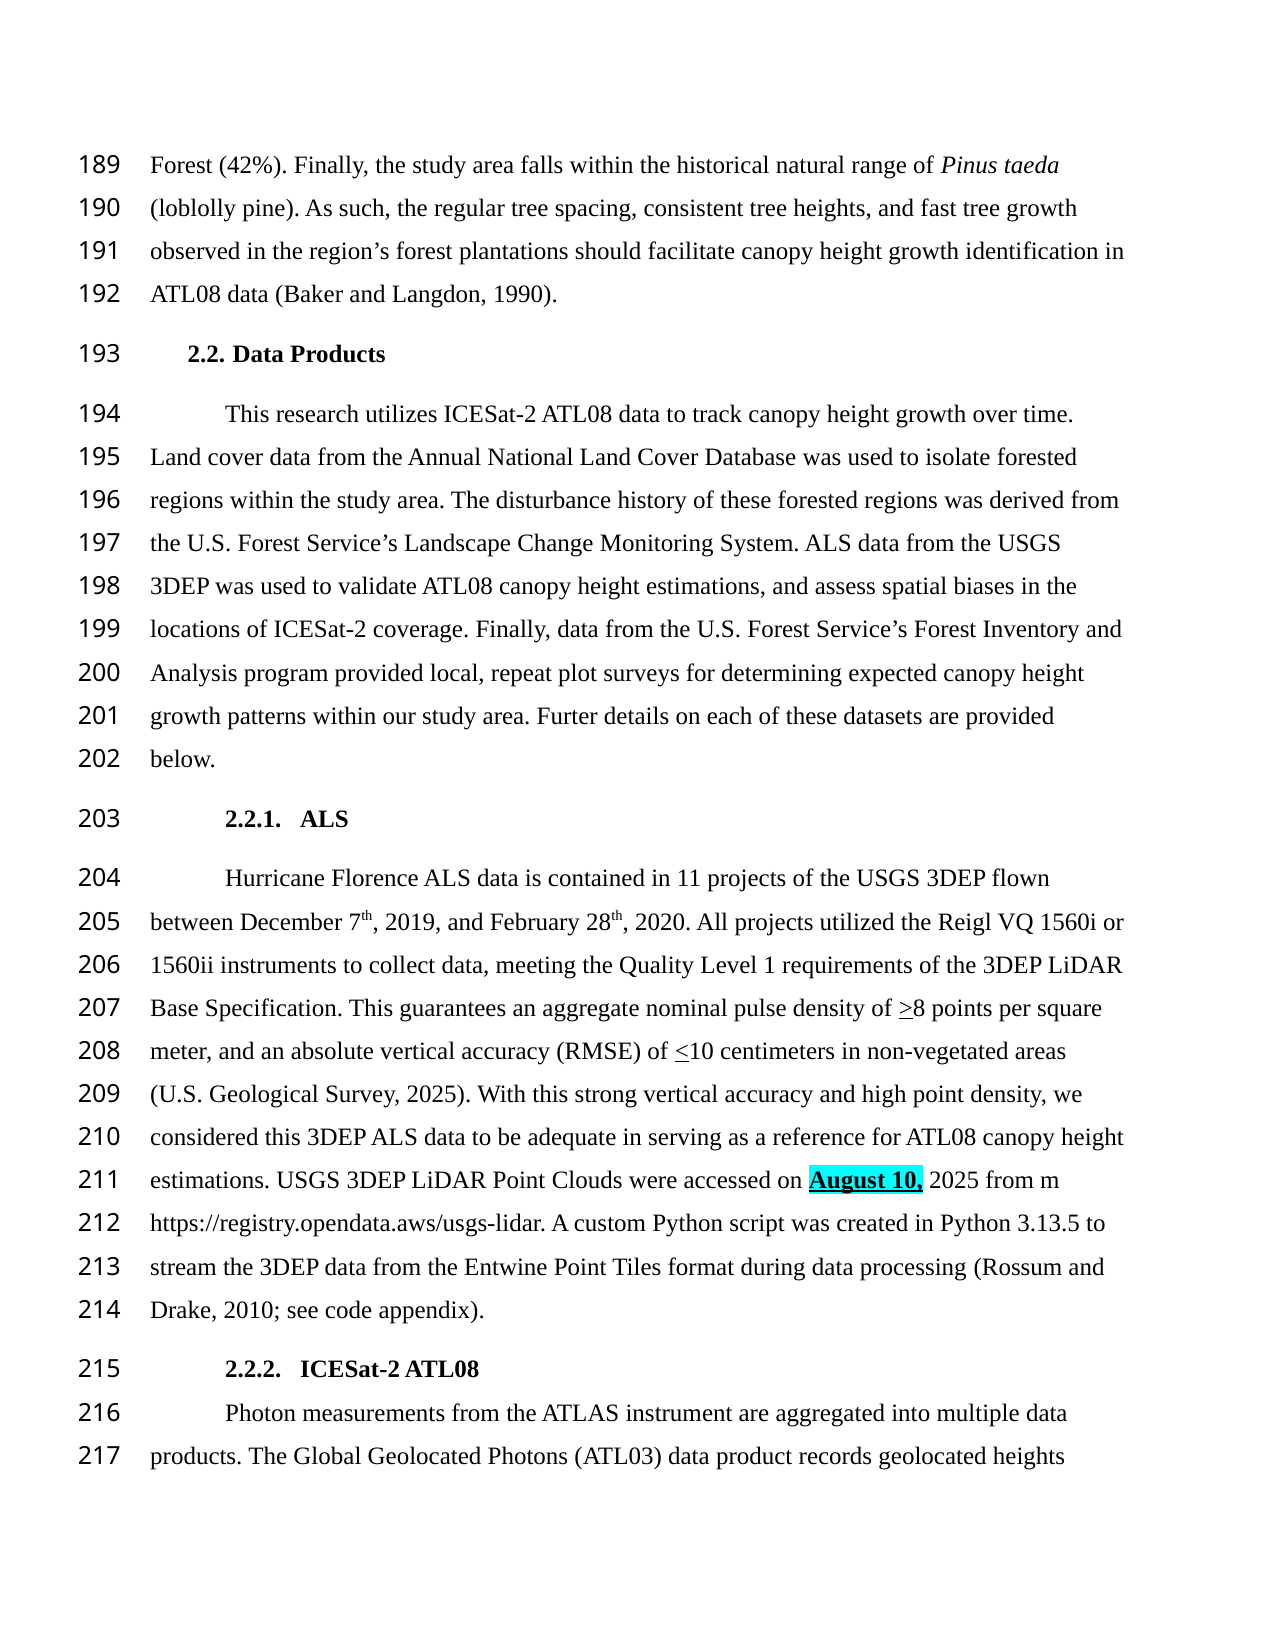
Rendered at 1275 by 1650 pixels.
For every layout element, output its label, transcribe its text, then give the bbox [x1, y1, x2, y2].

list ALS [225, 804, 1125, 832]
text Hurricane Florence ALS data is contained in 11 projects of the USGS 3DEP flown between December 7th, 2019, and February 28th, 2020. All projects utilized the Reigl VQ 1560i or 1560ii instruments to collect data, meeting the Quality Level 1 requirements of the 3DEP LiDAR Base Specification. This guarantees an aggregate nominal pulse density of >8 points per square meter, and an absolute vertical accuracy (RMSE) of <10 centimeters in non-vegetated areas (U.S. Geological Survey, 2025). With this strong vertical accuracy and high point density, we considered this 3DEP ALS data to be adequate in serving as a reference for ATL08 canopy height estimations. USGS 3DEP LiDAR Point Clouds were accessed on August 10, 2025 from m https://registry.opendata.aws/usgs-lidar. A custom Python script was created in Python 3.13.5 to stream the 3DEP data from the Entwine Point Tiles format during data processing (Rossum and Drake, 2010; see code appendix). [150, 863, 1125, 1323]
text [150, 150, 1125, 308]
text This research utilizes ICESat-2 ATL08 data to track canopy height growth over time. Land cover data from the Annual National Land Cover Database was used to isolate forested regions within the study area. The disturbance history of these forested regions was derived from the U.S. Forest Service’s Landscape Change Monitoring System. ALS data from the USGS 3DEP was used to validate ATL08 canopy height estimations, and assess spatial biases in the locations of ICESat-2 coverage. Finally, data from the U.S. Forest Service’s Forest Inventory and Analysis program provided local, repeat plot surveys for determining expected canopy height growth patterns within our study area. Furter details on each of these datasets are provided below. [150, 399, 1125, 773]
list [150, 1398, 1125, 1469]
list ICESat-2 ATL08 [225, 1354, 1125, 1383]
list Data Products [187, 339, 1125, 368]
